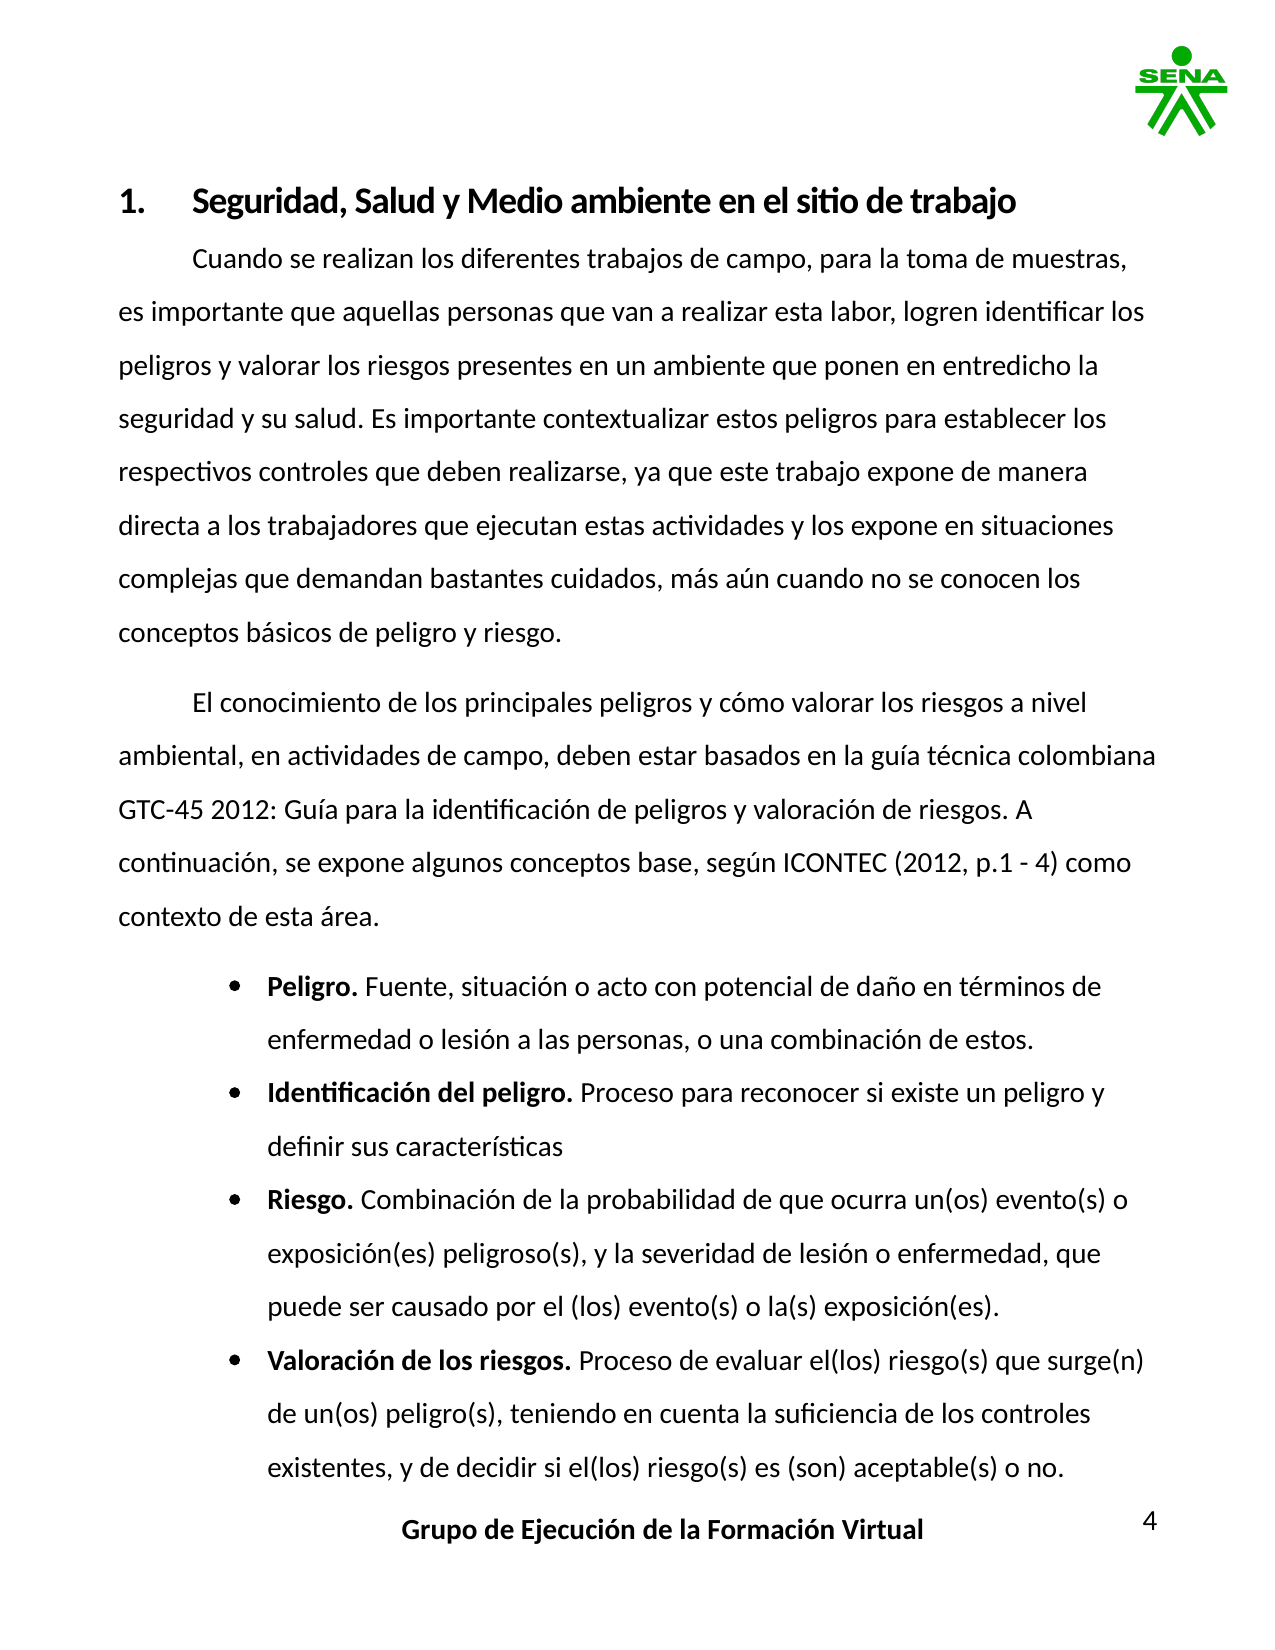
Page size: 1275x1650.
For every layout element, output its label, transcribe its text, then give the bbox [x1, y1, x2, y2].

text El conocimiento de los principales peligros y cómo valorar los riesgos a nivel ambiental, en actividades de campo, deben estar basados en la guía técnica colombiana GTC-45 2012: Guía para la identificación de peligros y valoración de riesgos. A continuación, se expone algunos conceptos base, según ICONTEC (2012, p.1 - 4) como contexto de esta área. [118, 684, 1157, 933]
text Cuando se realizan los diferentes trabajos de campo, para la toma de muestras, es importante que aquellas personas que van a realizar esta labor, logren identificar los peligros y valorar los riesgos presentes en un ambiente que ponen en entredicho la seguridad y su salud. Es importante contextualizar estos peligros para establecer los respectivos controles que deben realizarse, ya que este trabajo expone de manera directa a los trabajadores que ejecutan estas actividades y los expone en situaciones complejas que demandan bastantes cuidados, más aún cuando no se conocen los conceptos básicos de peligro y riesgo. [118, 240, 1157, 649]
list Identificación del peligro. Proceso para reconocer si existe un peligro y definir sus características [229, 1074, 1157, 1164]
list Peligro. Fuente, situación o acto con potencial de daño en términos de enfermedad o lesión a las personas, o una combinación de estos. [229, 968, 1157, 1057]
subtitle Seguridad, Salud y Medio ambiente en el sitio de trabajo [118, 177, 1157, 223]
list Valoración de los riesgos. Proceso de evaluar el(los) riesgo(s) que surge(n) de un(os) peligro(s), teniendo en cuenta la suficiencia de los controles existentes, y de decidir si el(los) riesgo(s) es (son) aceptable(s) o no. [229, 1342, 1157, 1484]
list Riesgo. Combinación de la probabilidad de que ocurra un(os) evento(s) o exposición(es) peligroso(s), y la severidad de lesión o enfermedad, que puede ser causado por el (los) evento(s) o la(s) exposición(es). [229, 1181, 1157, 1324]
picture [1135, 46, 1228, 136]
